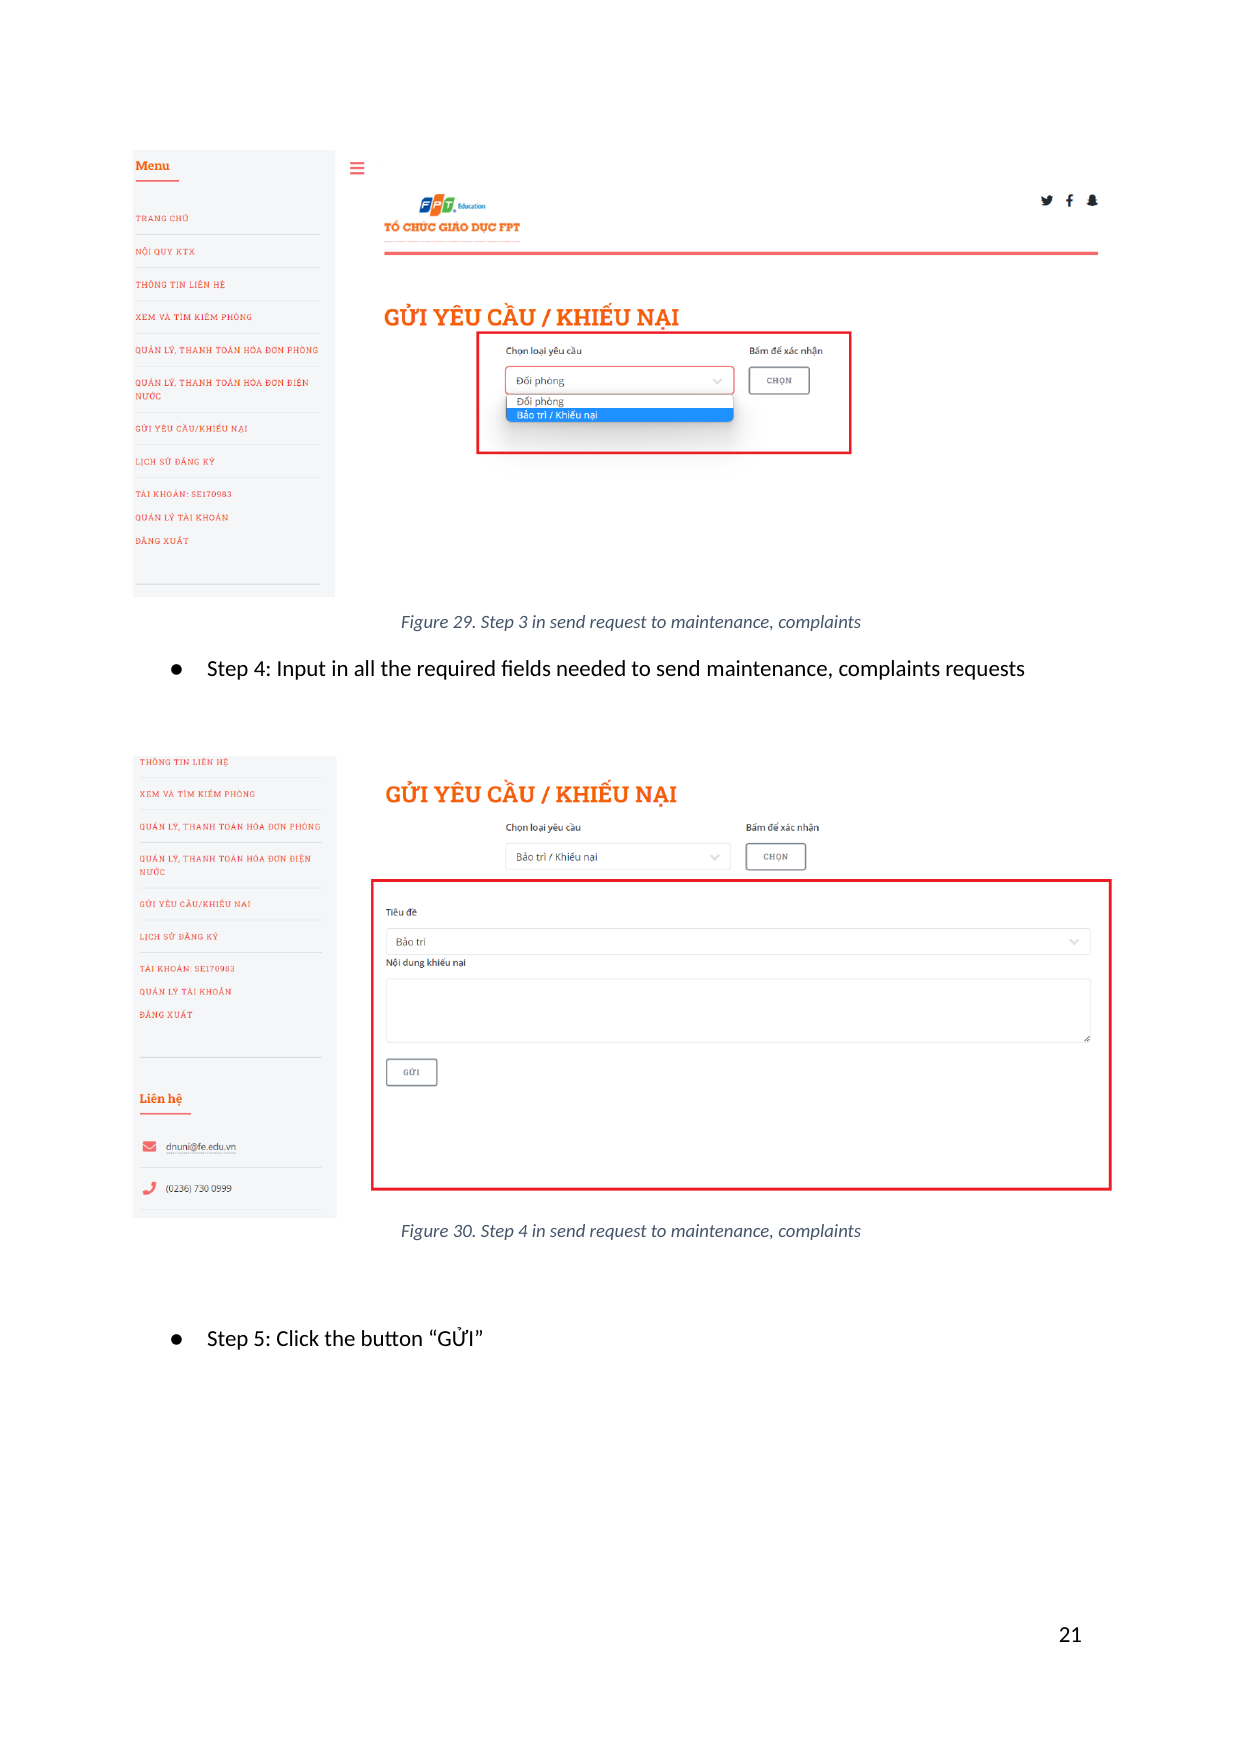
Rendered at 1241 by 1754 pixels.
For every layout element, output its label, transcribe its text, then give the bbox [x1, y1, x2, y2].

picture [132, 150, 1126, 597]
list Step 4: Input in all the required fields needed to send maintenance, complaints requests [169, 654, 1099, 682]
picture [132, 756, 1125, 1218]
list Step 5: Click the button “GỬI” [169, 1324, 1099, 1352]
